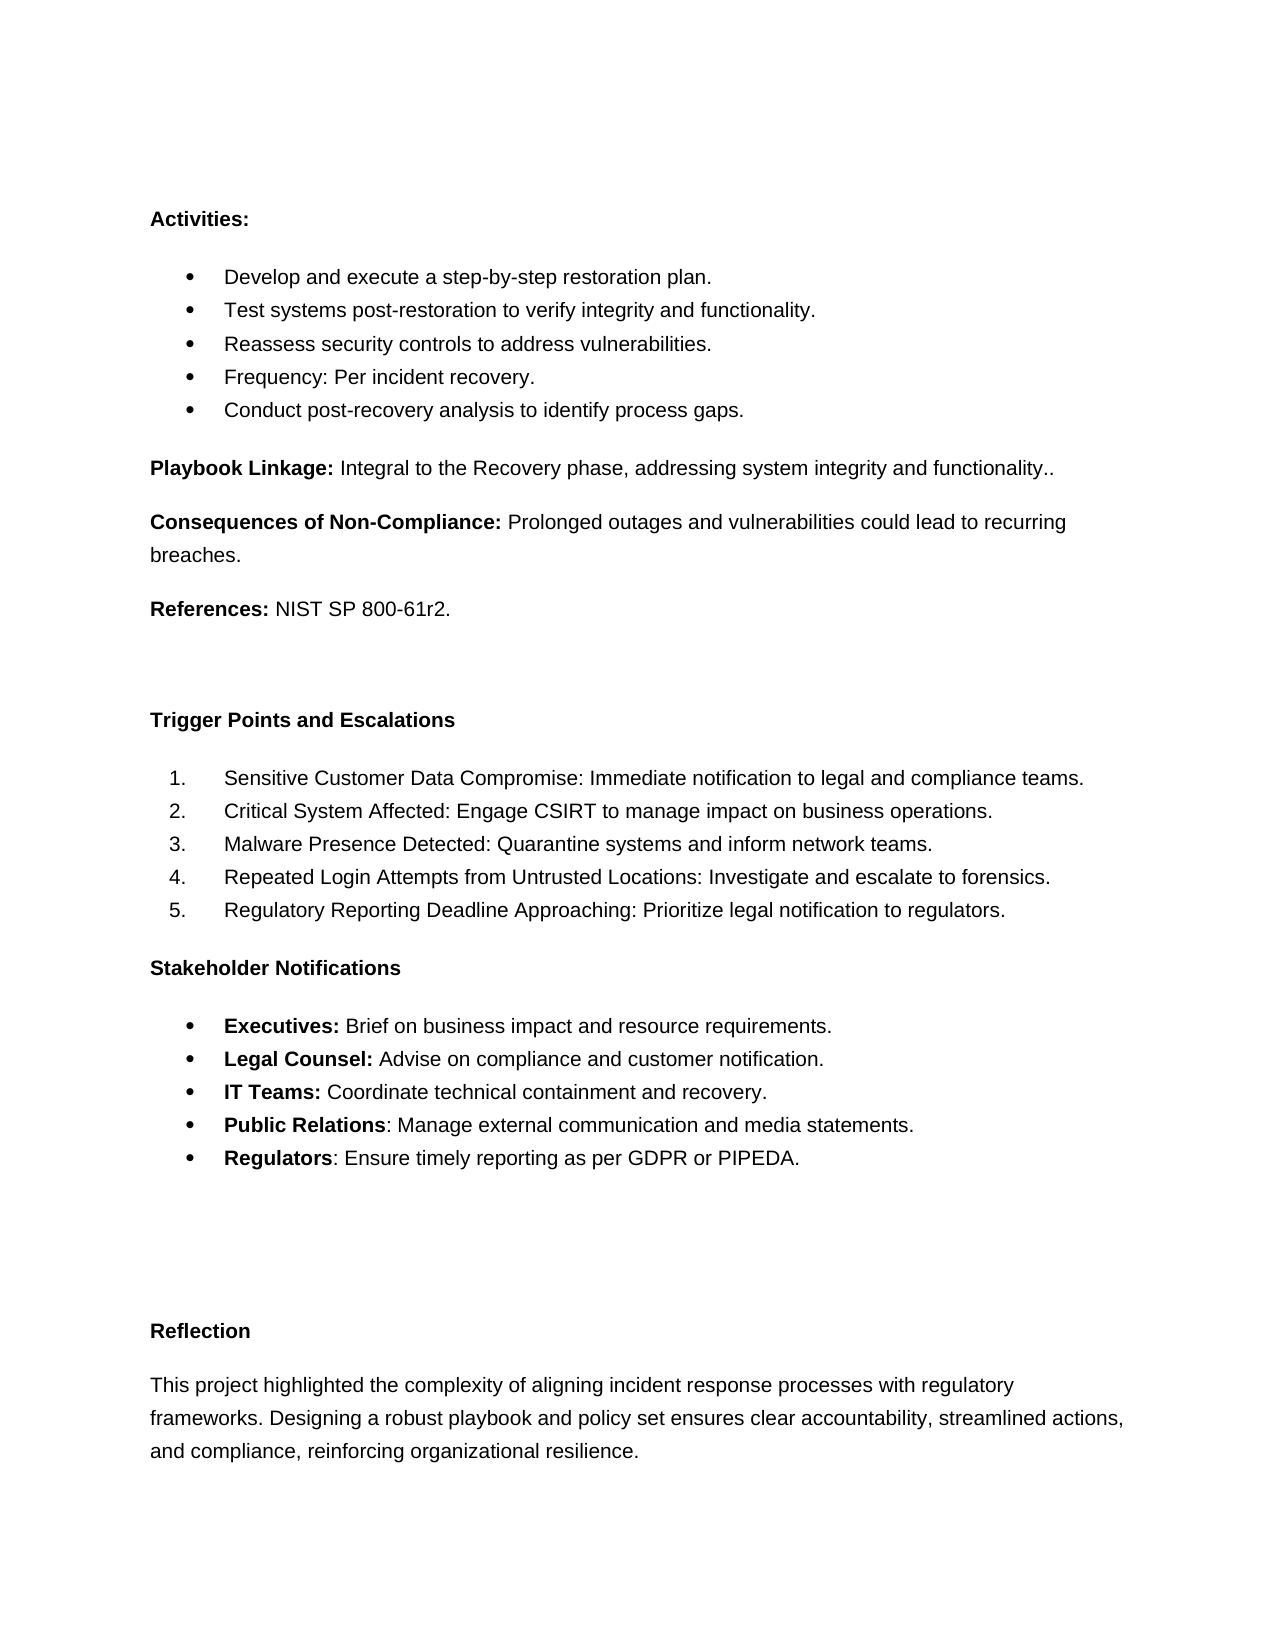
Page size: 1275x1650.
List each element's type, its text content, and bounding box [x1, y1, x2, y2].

list Sensitive Customer Data Compromise: Immediate notification to legal and compliance teams. [186, 766, 1125, 789]
list Critical System Affected: Engage CSIRT to manage impact on business operations. [186, 799, 1125, 823]
text Playbook Linkage: Integral to the Recovery phase, addressing system integrity and functionality.. [150, 456, 1125, 480]
list Develop and execute a step-by-step restoration plan. [186, 265, 1125, 289]
list Regulatory Reporting Deadline Approaching: Prioritize legal notification to regulators. [186, 898, 1125, 922]
text Consequences of Non-Compliance: Prolonged outages and vulnerabilities could lead to recurring breaches. [150, 510, 1125, 567]
list Regulators: Ensure timely reporting as per GDPR or PIPEDA. [186, 1146, 1125, 1170]
list IT Teams: Coordinate technical containment and recovery. [186, 1080, 1125, 1104]
text This project highlighted the complexity of aligning incident response processes with regulatory frameworks. Designing a robust playbook and policy set ensures clear accountability, streamlined actions, and compliance, reinforcing organizational resilience. [150, 1373, 1125, 1463]
list Malware Presence Detected: Quarantine systems and inform network teams. [186, 832, 1125, 856]
text Activities: [150, 207, 1125, 231]
list Executives: Brief on business impact and resource requirements. [186, 1014, 1125, 1038]
text Trigger Points and Escalations [150, 708, 1125, 732]
list Conduct post-recovery analysis to identify process gaps. [186, 398, 1125, 422]
list Reassess security controls to address vulnerabilities. [186, 331, 1125, 356]
list Public Relations: Manage external communication and media statements. [186, 1113, 1125, 1137]
list Test systems post-restoration to verify integrity and functionality. [186, 298, 1125, 322]
text Stakeholder Notifications [150, 956, 1125, 980]
list Repeated Login Attempts from Untrusted Locations: Investigate and escalate to forensics. [186, 865, 1125, 889]
text Reflection [150, 1319, 1125, 1343]
list Legal Counsel: Advise on compliance and customer notification. [186, 1047, 1125, 1071]
list Frequency: Per incident recovery. [186, 364, 1125, 389]
text References: NIST SP 800-61r2. [150, 597, 1125, 621]
